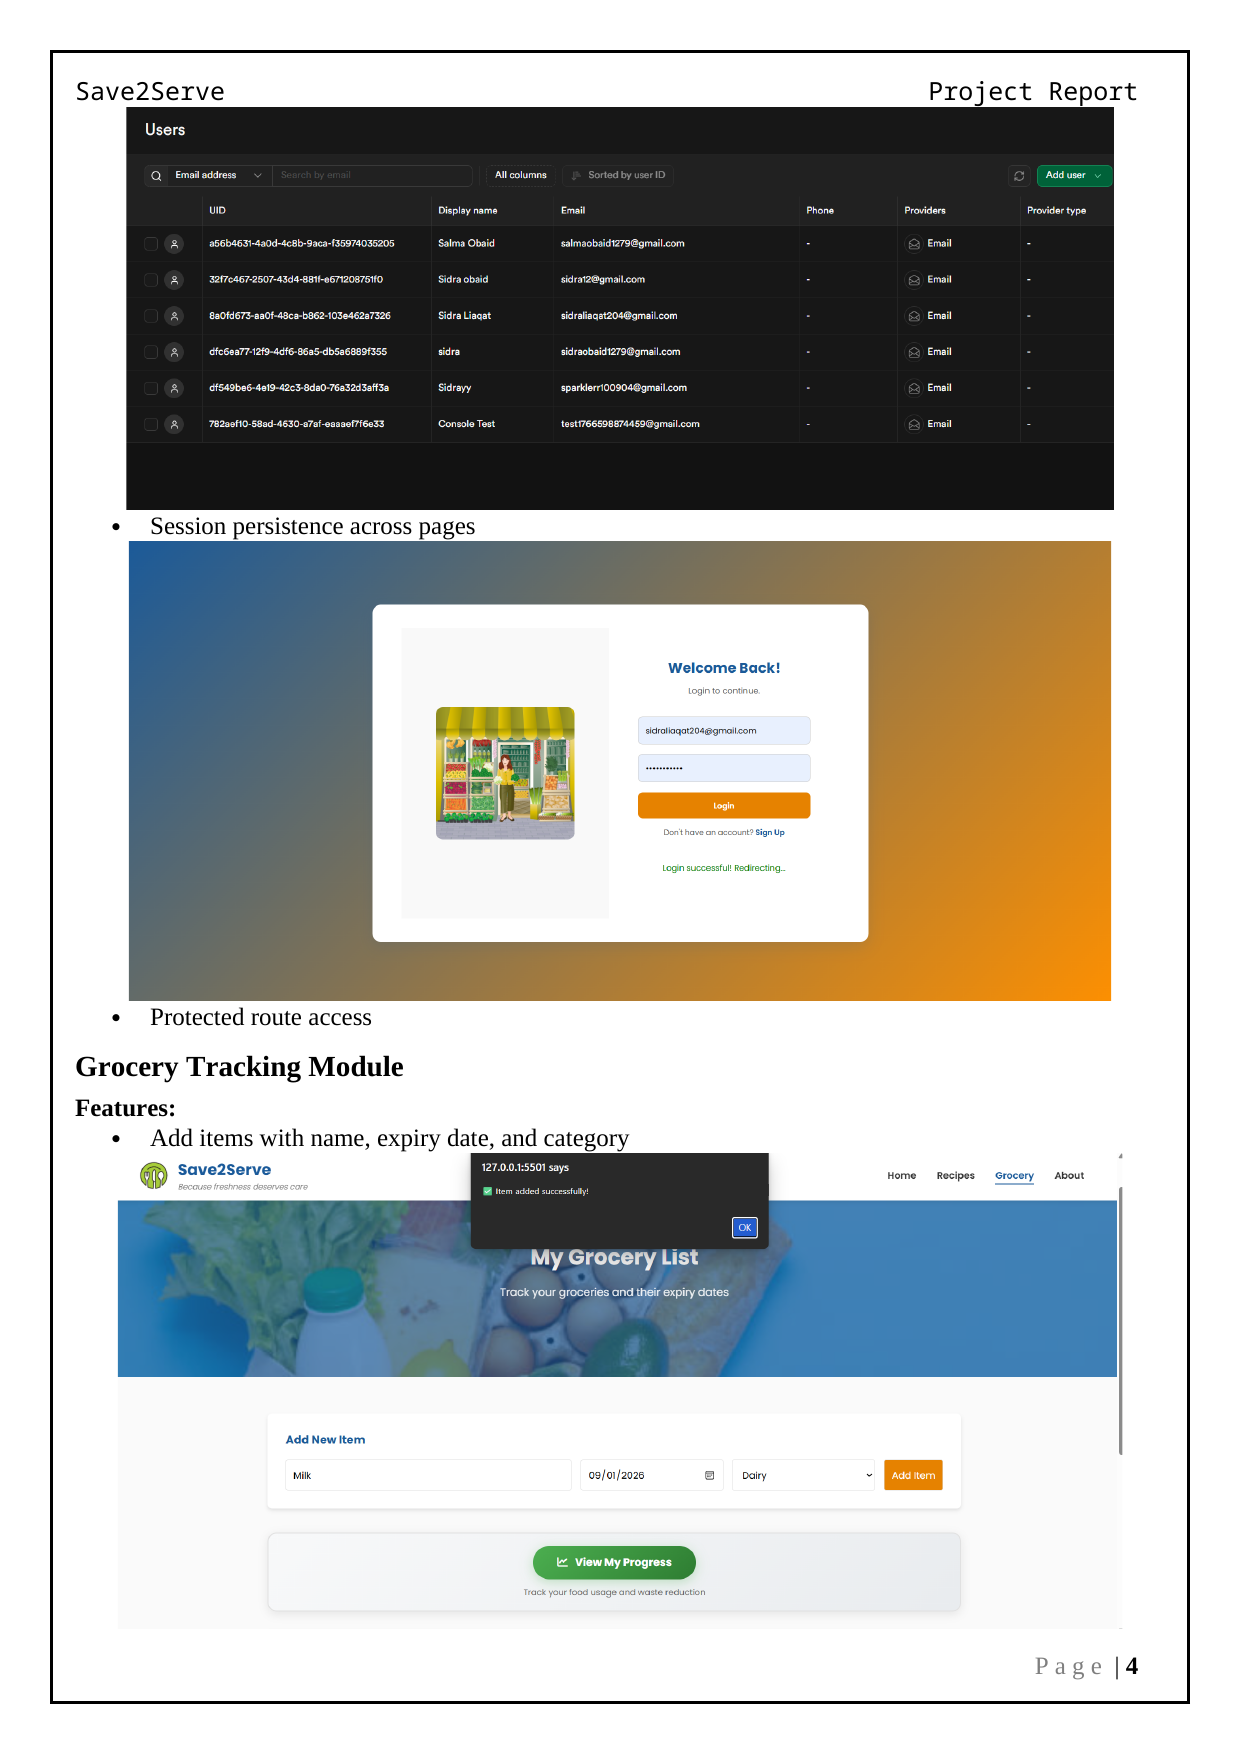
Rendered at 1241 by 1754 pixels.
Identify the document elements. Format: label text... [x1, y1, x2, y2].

picture [128, 541, 1112, 1001]
picture [126, 107, 1114, 510]
list Protected route access [112, 1002, 1165, 1031]
text Features: [75, 1093, 1165, 1121]
list Add items with name, expiry date, and category [112, 1123, 1165, 1152]
subtitle Grocery Tracking Module [75, 1049, 1165, 1082]
list Session persistence across pages [112, 511, 1165, 540]
picture [117, 1153, 1123, 1629]
